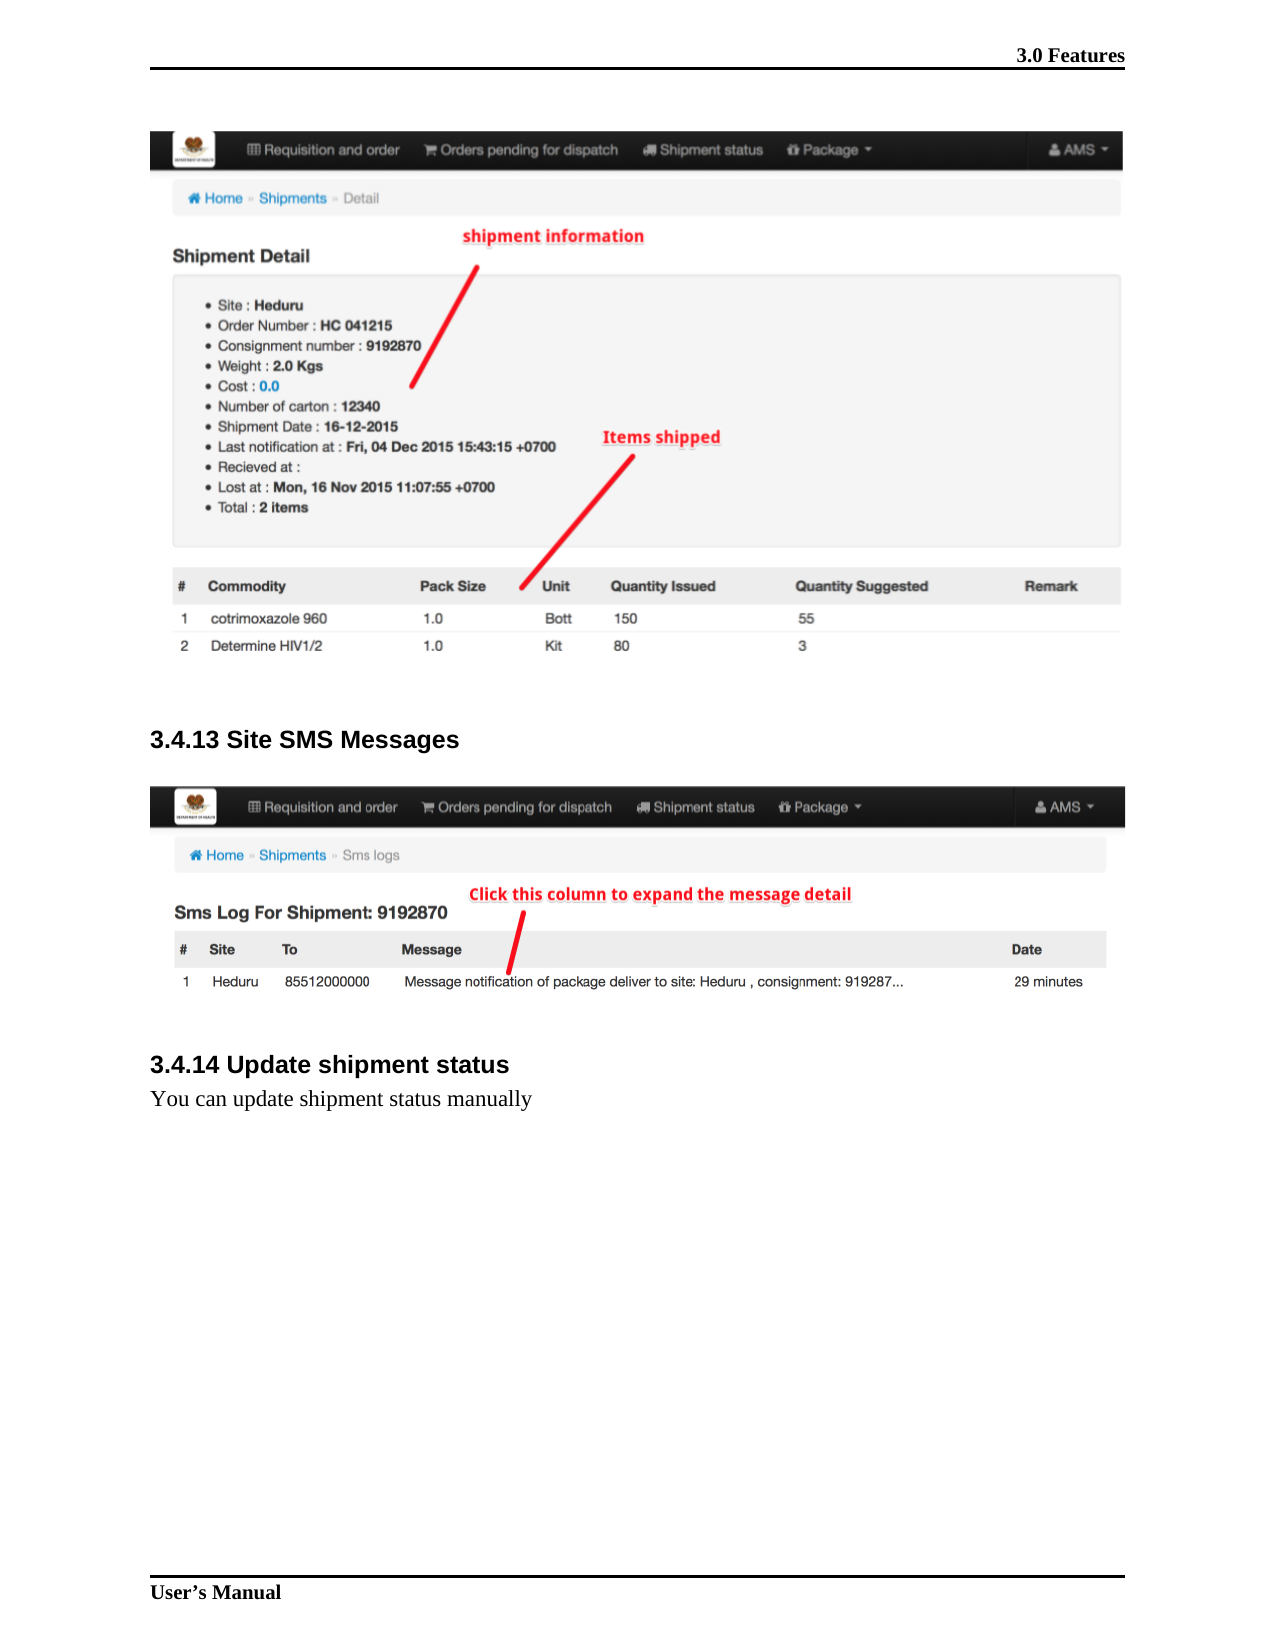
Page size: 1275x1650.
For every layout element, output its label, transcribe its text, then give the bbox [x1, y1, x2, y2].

picture [150, 786, 1125, 1000]
subtitle 3.4.13 Site SMS Messages [150, 725, 1125, 754]
subtitle 3.4.14 Update shipment status [150, 1051, 1125, 1079]
text You can update shipment status manually [150, 1086, 1125, 1112]
picture [150, 131, 1123, 674]
